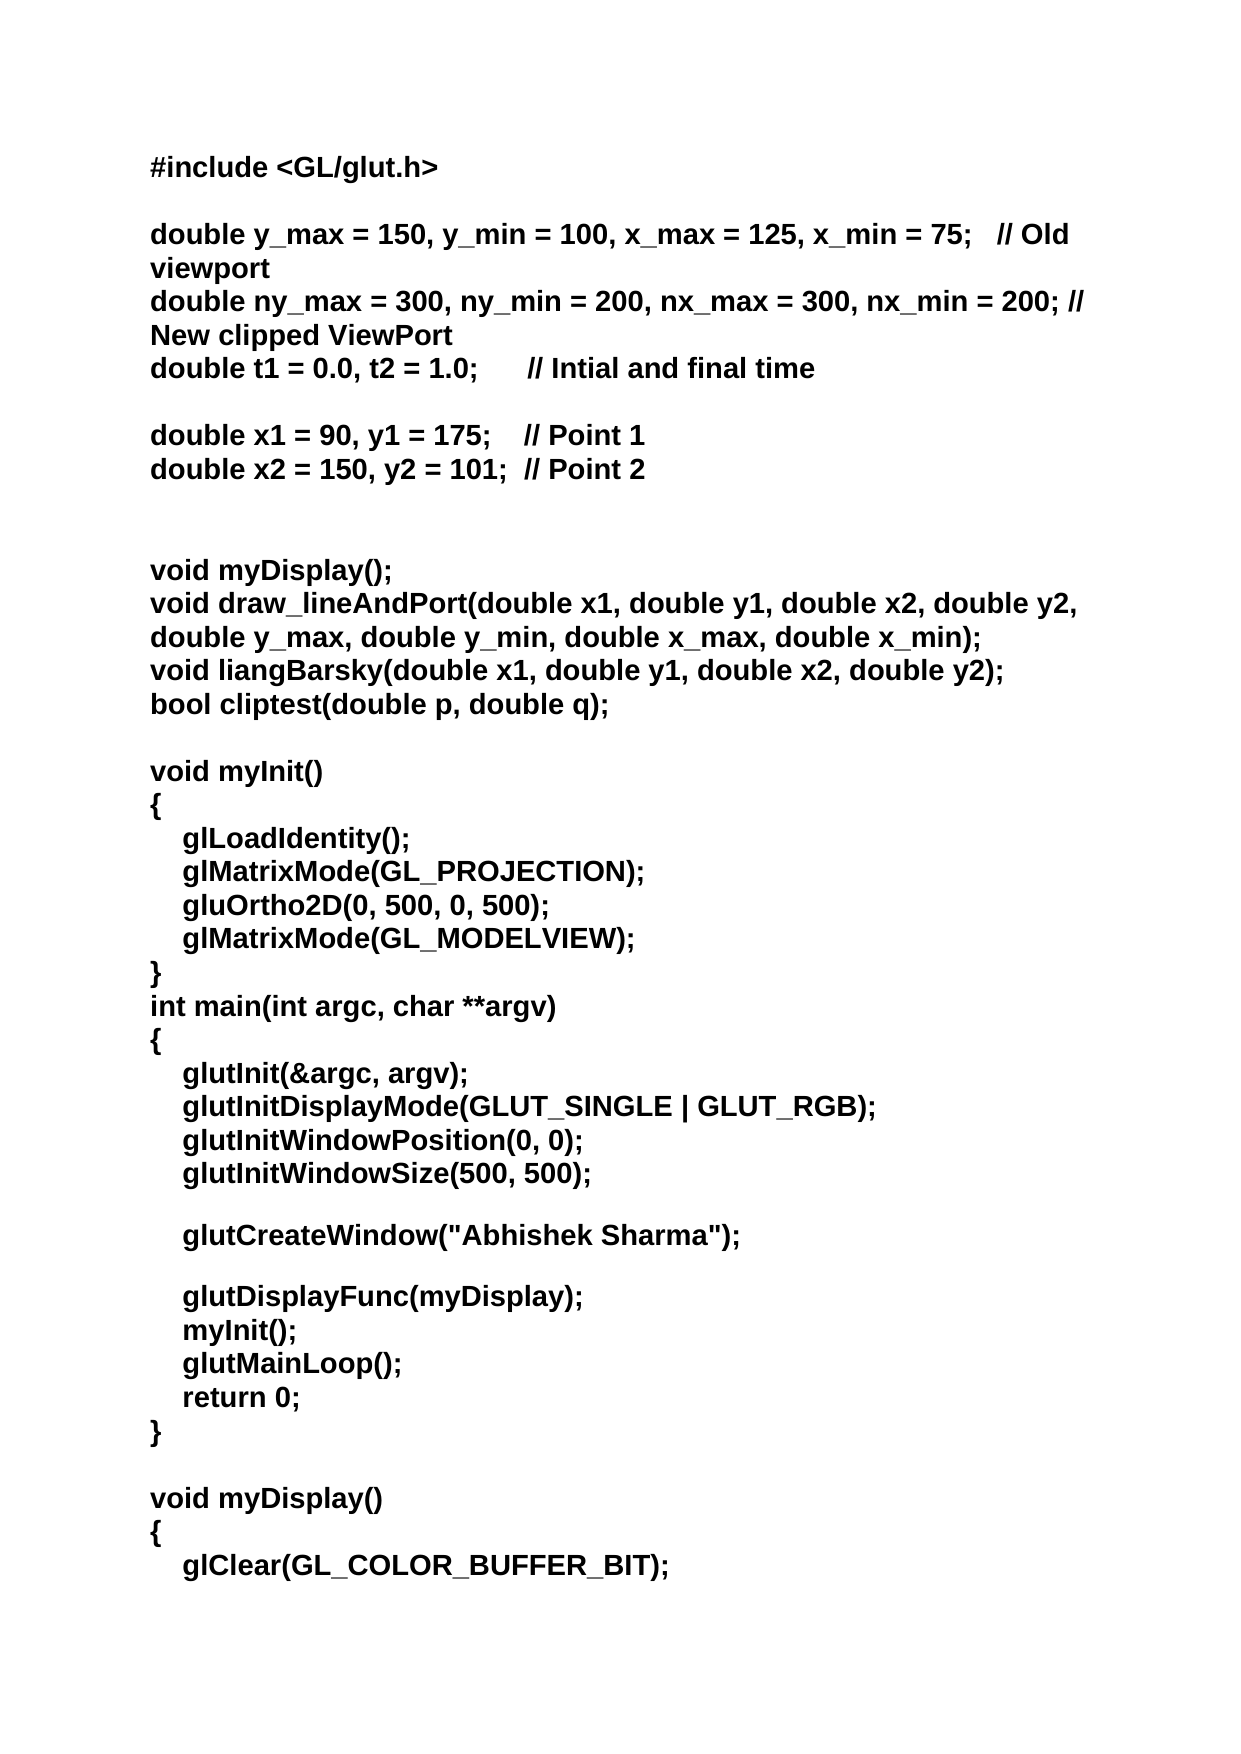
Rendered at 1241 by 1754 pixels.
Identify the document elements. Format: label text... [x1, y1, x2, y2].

text myInit(); [150, 1313, 1090, 1346]
text void myDisplay() [150, 1481, 1090, 1514]
text glLoadIdentity(); [150, 821, 1090, 854]
text void myInit() [150, 754, 1090, 787]
text { [150, 787, 1090, 821]
text gluOrtho2D(0, 500, 0, 500); [150, 888, 1090, 921]
text int main(int argc, char **argv) [150, 988, 1090, 1022]
text { [150, 1022, 1090, 1056]
text glutInitWindowSize(500, 500); [150, 1156, 1090, 1190]
text glMatrixMode(GL_MODELVIEW); [150, 921, 1090, 955]
text void liangBarsky(double x1, double y1, double x2, double y2); [150, 653, 1090, 687]
text double y_max = 150, y_min = 100, x_max = 125, x_min = 75; // Old viewport [150, 217, 1090, 284]
text glClear(GL_COLOR_BUFFER_BIT); [150, 1548, 1090, 1581]
text glutDisplayFunc(myDisplay); [150, 1279, 1090, 1313]
text #include <GL/glut.h> [150, 150, 1090, 183]
text double x1 = 90, y1 = 175; // Point 1 [150, 418, 1090, 452]
text glutInitDisplayMode(GLUT_SINGLE | GLUT_RGB); [150, 1089, 1090, 1123]
text return 0; [150, 1380, 1090, 1413]
text glMatrixMode(GL_PROJECTION); [150, 854, 1090, 888]
text } [150, 1413, 1090, 1447]
text bool cliptest(double p, double q); [150, 687, 1090, 720]
text glutInitWindowPosition(0, 0); [150, 1123, 1090, 1156]
text double t1 = 0.0, t2 = 1.0; // Intial and final time [150, 351, 1090, 385]
text double ny_max = 300, ny_min = 200, nx_max = 300, nx_min = 200; // New clipped ViewPort [150, 284, 1090, 351]
text } [150, 955, 1090, 988]
text void myDisplay(); [150, 552, 1090, 586]
text void draw_lineAndPort(double x1, double y1, double x2, double y2, double y_max, double y_min, double x_max, double x_min); [150, 586, 1090, 653]
text { [150, 1514, 1090, 1548]
text glutCreateWindow("Abhishek Sharma"); [150, 1218, 1090, 1251]
text glutMainLoop(); [150, 1346, 1090, 1380]
text glutInit(&argc, argv); [150, 1056, 1090, 1089]
text double x2 = 150, y2 = 101; // Point 2 [150, 452, 1090, 485]
